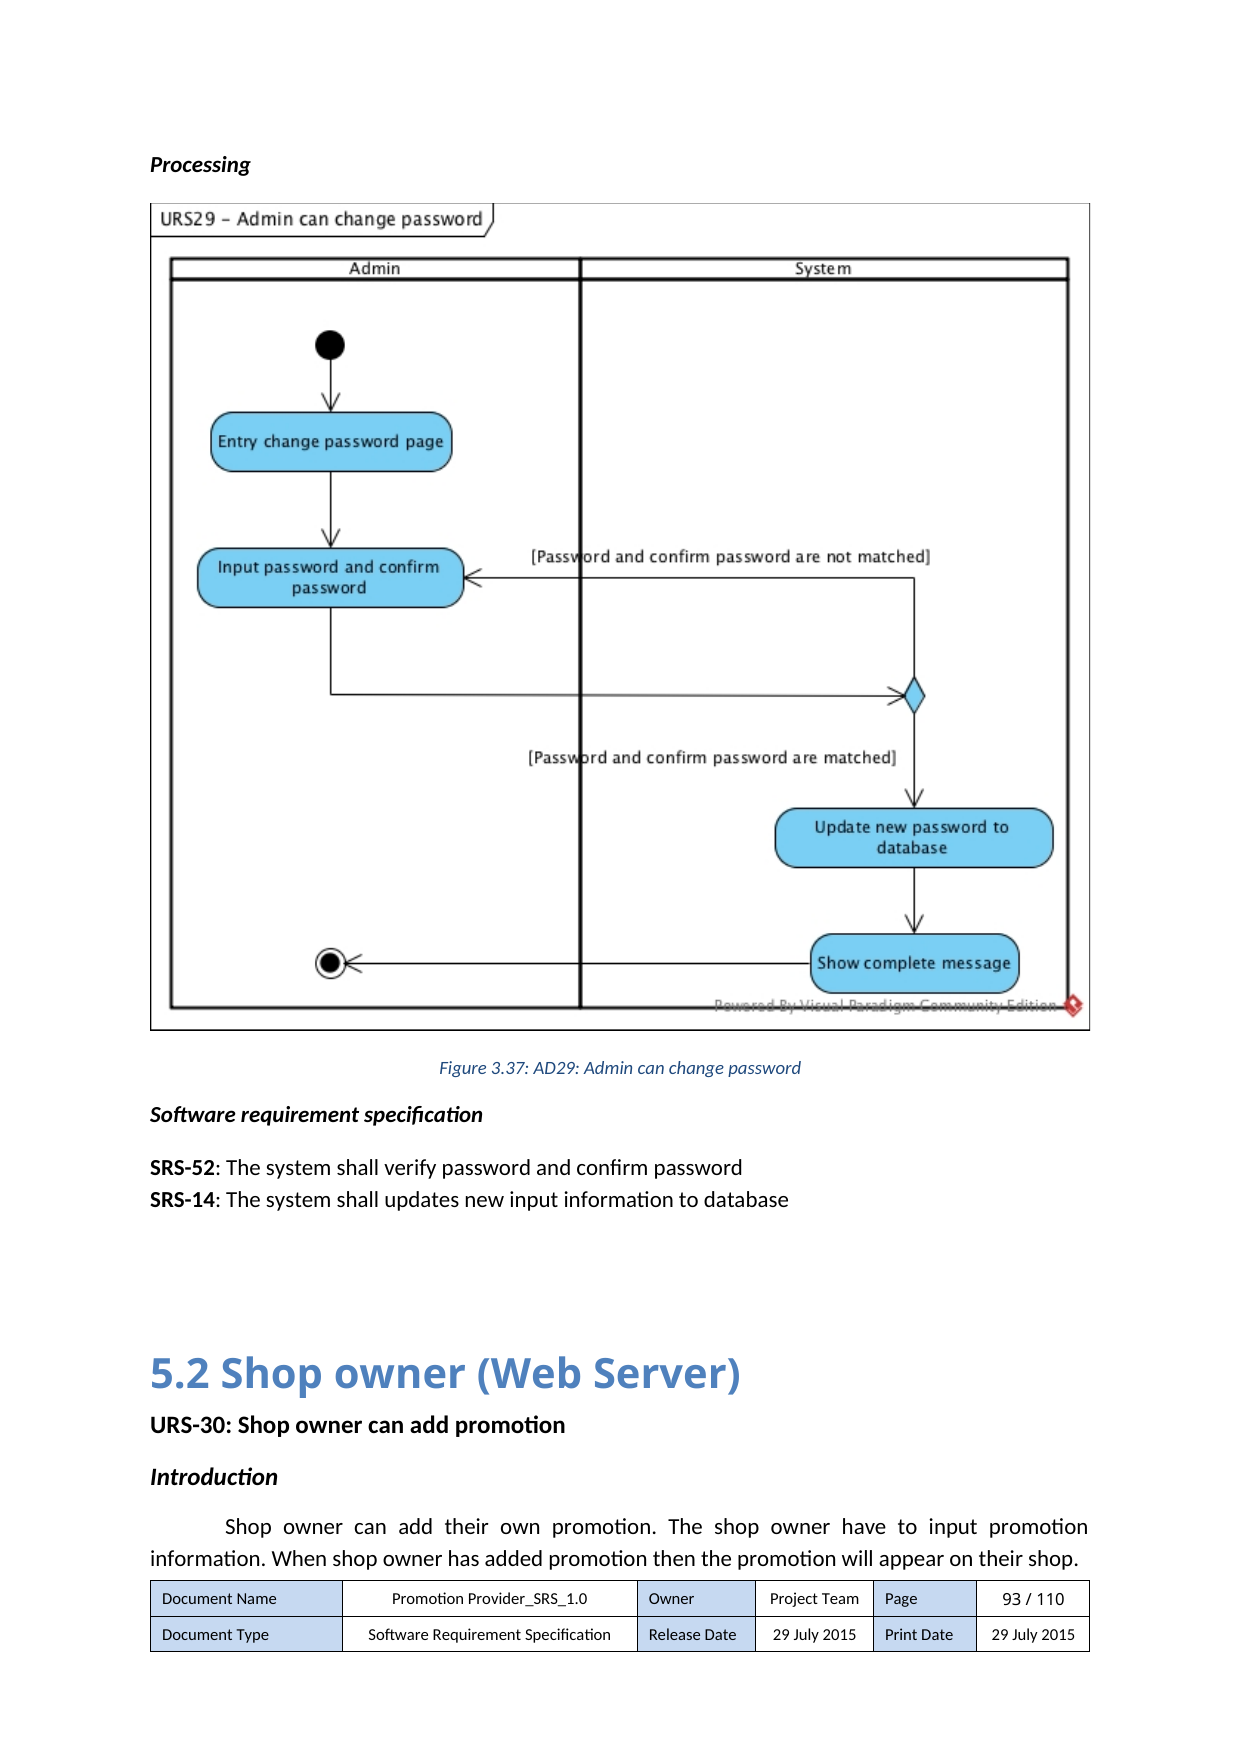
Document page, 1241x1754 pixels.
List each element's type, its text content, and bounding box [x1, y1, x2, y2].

text Processing [150, 150, 1090, 178]
text Shop owner can add their own promotion. The shop owner have to input promotion information. When shop owner has added promotion then the promotion will appear on their shop. [150, 1512, 1090, 1572]
picture [150, 203, 1091, 1031]
text URS-30: Shop owner can add promotion [150, 1409, 1090, 1440]
text Introduction [150, 1461, 1090, 1491]
text SRS-52: The system shall verify password and confirm password SRS-14: The system shall updates new input information to database [150, 1153, 1090, 1213]
text Figure 3.37: AD29: Admin can change password [150, 1056, 1090, 1079]
text Software requirement specification [150, 1100, 1090, 1128]
subtitle 5.2 Shop owner (Web Server) [150, 1344, 1090, 1401]
